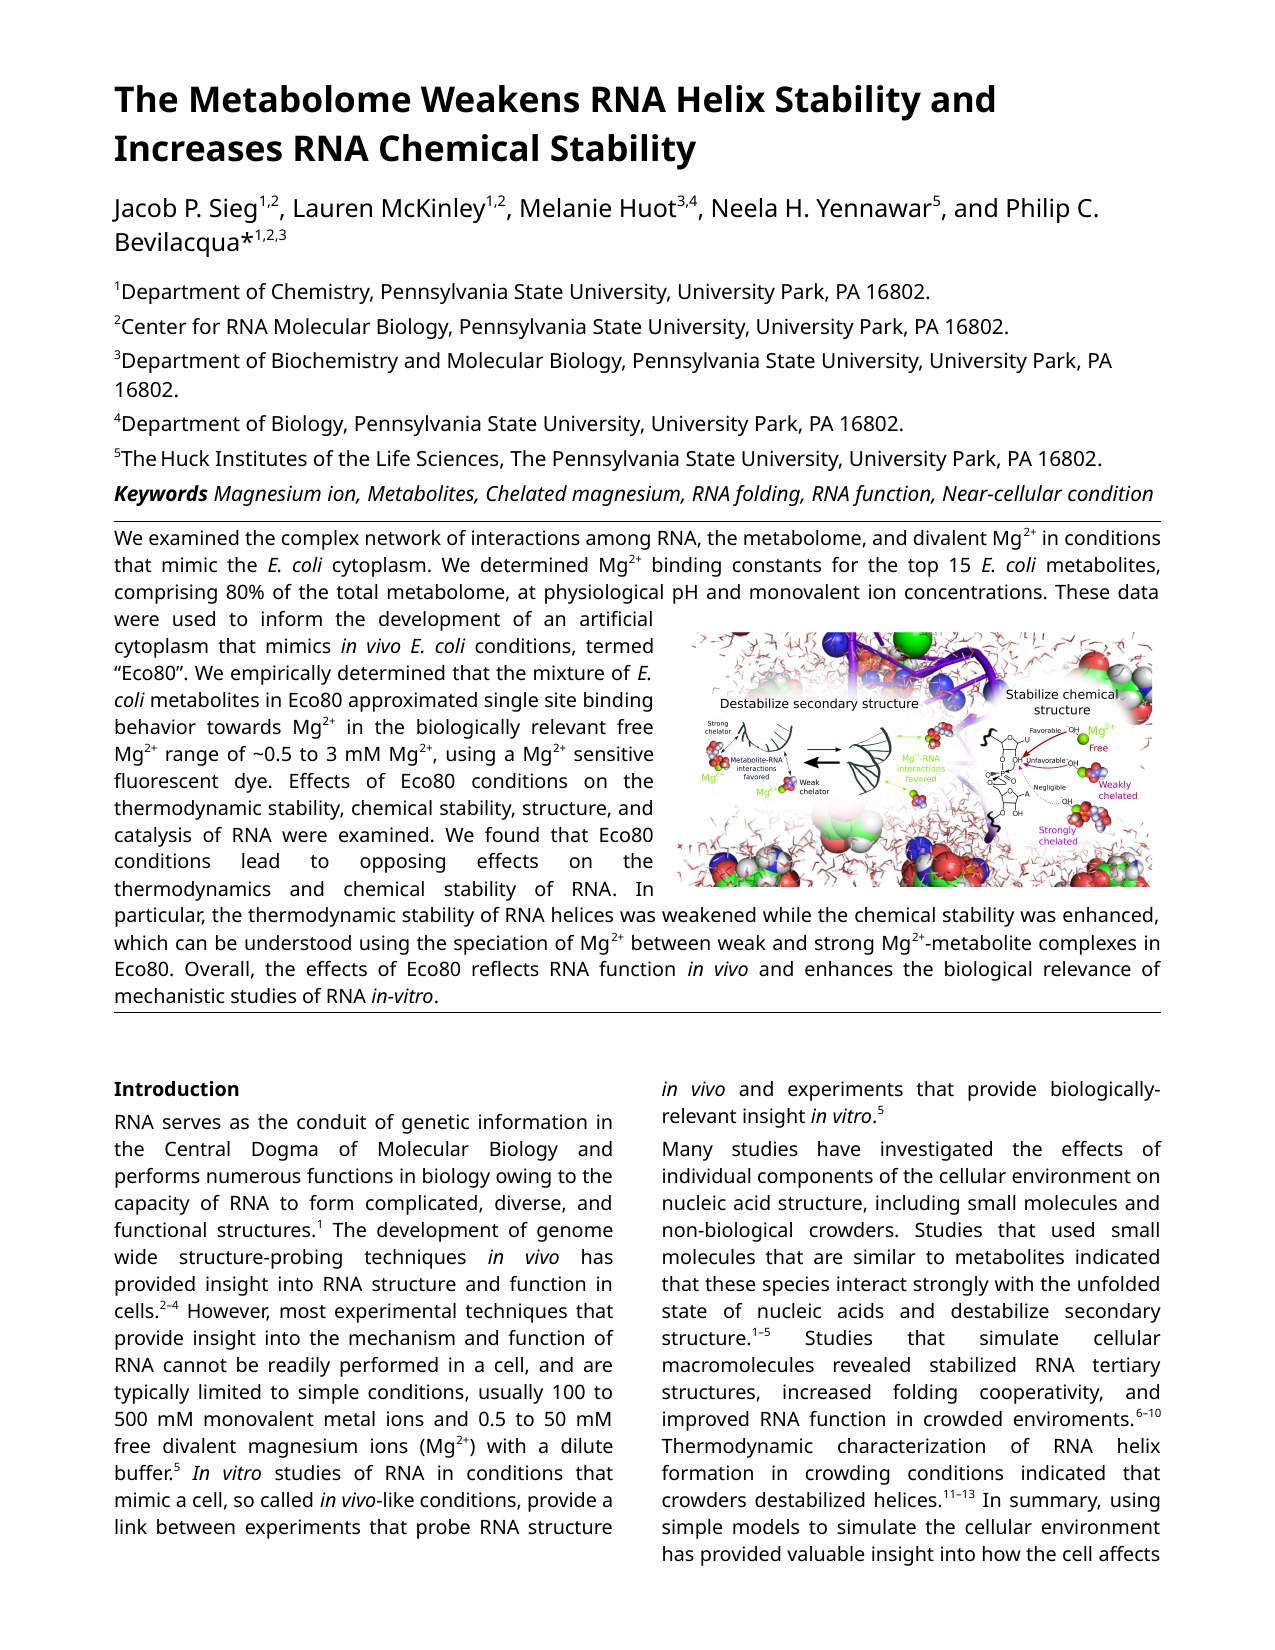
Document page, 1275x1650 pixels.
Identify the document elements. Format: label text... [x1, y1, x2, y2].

text RNA serves as the conduit of genetic information in the Central Dogma of Molecular Biology and performs numerous functions in biology owing to the capacity of RNA to form complicated, diverse, and functional structures.1 The development of genome wide structure-probing techniques in vivo has provided insight into RNA structure and function in cells.2–4 However, most experimental techniques that provide insight into the mechanism and function of RNA cannot be readily performed in a cell, and are typically limited to simple conditions, usually 100 to 500 mM monovalent metal ions and 0.5 to 50 mM free divalent magnesium ions (Mg2+) with a dilute buffer.5 In vitro studies of RNA in conditions that mimic a cell, so called in vivo-like conditions, provide a link between experiments that probe RNA structure in vivo and experiments that provide biologically-relevant insight in vitro.5 [114, 1108, 613, 1540]
text 3Department of Biochemistry and Molecular Biology, Pennsylvania State University, University Park, PA 16802. [114, 346, 1161, 403]
text Jacob P. Sieg1,2, Lauren McKinley1,2, Melanie Huot3,4, Neela H. Yennawar5, and Philip C. Bevilacqua*1,2,3 [114, 190, 1161, 258]
title The Metabolome Weakens RNA Helix Stability and Increases RNA Chemical Stability [114, 75, 1161, 171]
text Keywords Magnesium ion, Metabolites, Chelated magnesium, RNA folding, RNA function, Near-cellular condition [114, 479, 1161, 507]
picture [671, 629, 1156, 886]
text 2Center for RNA Molecular Biology, Pennsylvania State University, University Park, PA 16802. [114, 312, 1161, 340]
text 1Department of Chemistry, Pennsylvania State University, University Park, PA 16802. [114, 277, 1161, 306]
text Introduction [114, 1075, 613, 1102]
text We examined the complex network of interactions among RNA, the metabolome, and divalent Mg2+ in conditions that mimic the E. coli cytoplasm. We determined Mg2+ binding constants for the top 15 E. coli metabolites, comprising 80% of the total metabolome, at physiological pH and monovalent ion concentrations. These data were used to inform the development of an artificial cytoplasm that mimics in vivo E. coli conditions, termed “Eco80”. We empirically determined that the mixture of E. coli metabolites in Eco80 approximated single site binding behavior towards Mg2+ in the biologically relevant free Mg2+ range of ~0.5 to 3 mM Mg2+, using a Mg2+ sensitive fluorescent dye. Effects of Eco80 conditions on the thermodynamic stability, chemical stability, structure, and catalysis of RNA were examined. We found that Eco80 conditions lead to opposing effects on the thermodynamics and chemical stability of RNA. In particular, the thermodynamic stability of RNA helices was weakened while the chemical stability was enhanced, which can be understood using the speciation of Mg2+ between weak and strong Mg2+-metabolite complexes in Eco80. Overall, the effects of Eco80 reflects RNA function in vivo and enhances the biological relevance of mechanistic studies of RNA in-vitro. [114, 522, 1161, 1012]
text 4Department of Biology, Pennsylvania State University, University Park, PA 16802. [114, 409, 1161, 438]
text 5The Huck Institutes of the Life Sciences, The Pennsylvania State University, University Park, PA 16802. [114, 444, 1161, 473]
